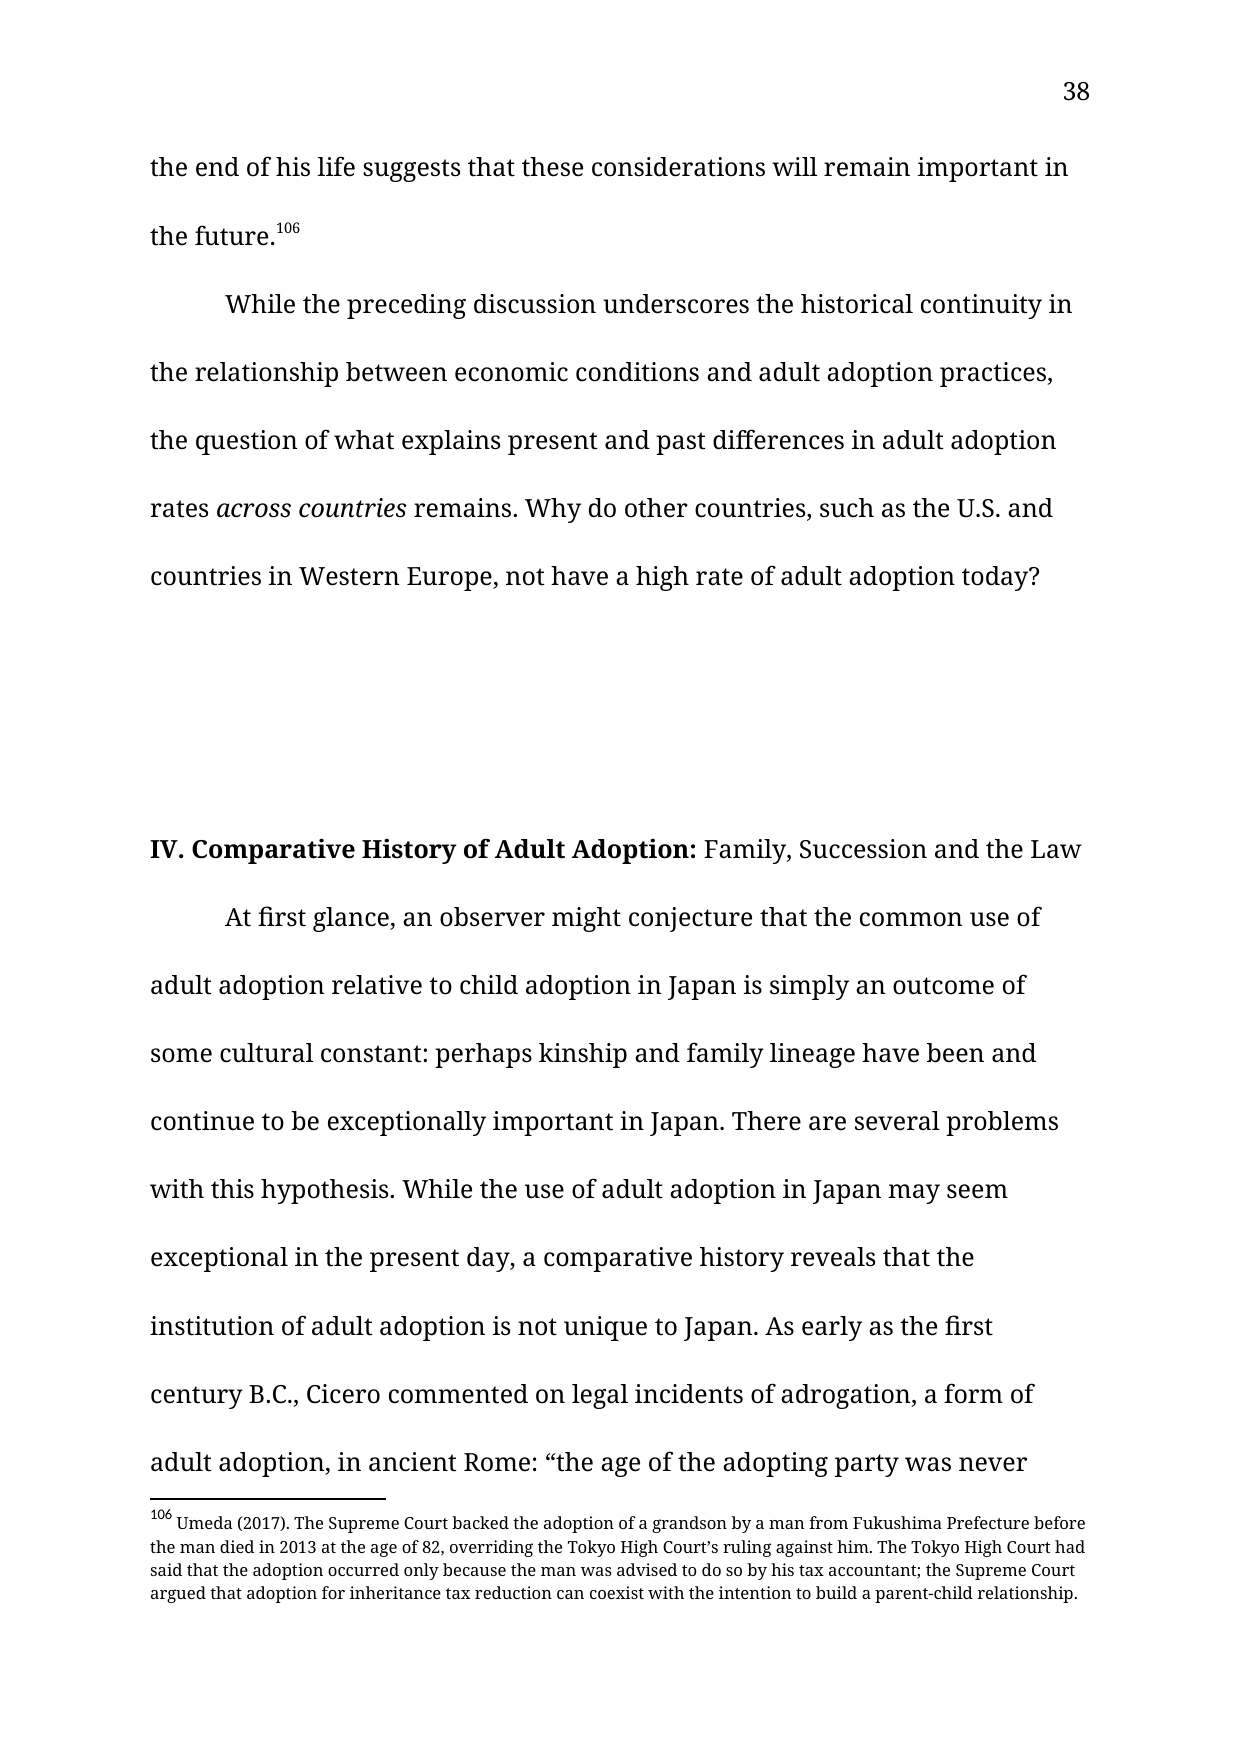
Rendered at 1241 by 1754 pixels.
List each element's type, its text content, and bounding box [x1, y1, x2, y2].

text IV. Comparative History of Adult Adoption: Family, Succession and the Law [150, 831, 1090, 865]
text While the preceding discussion underscores the historical continuity in the relationship between economic conditions and adult adoption practices, the question of what explains present and past differences in adult adoption rates across countries remains. Why do other countries, such as the U.S. and countries in Western Europe, not have a high rate of adult adoption today? [150, 286, 1090, 593]
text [150, 150, 1090, 252]
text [150, 899, 1090, 1478]
